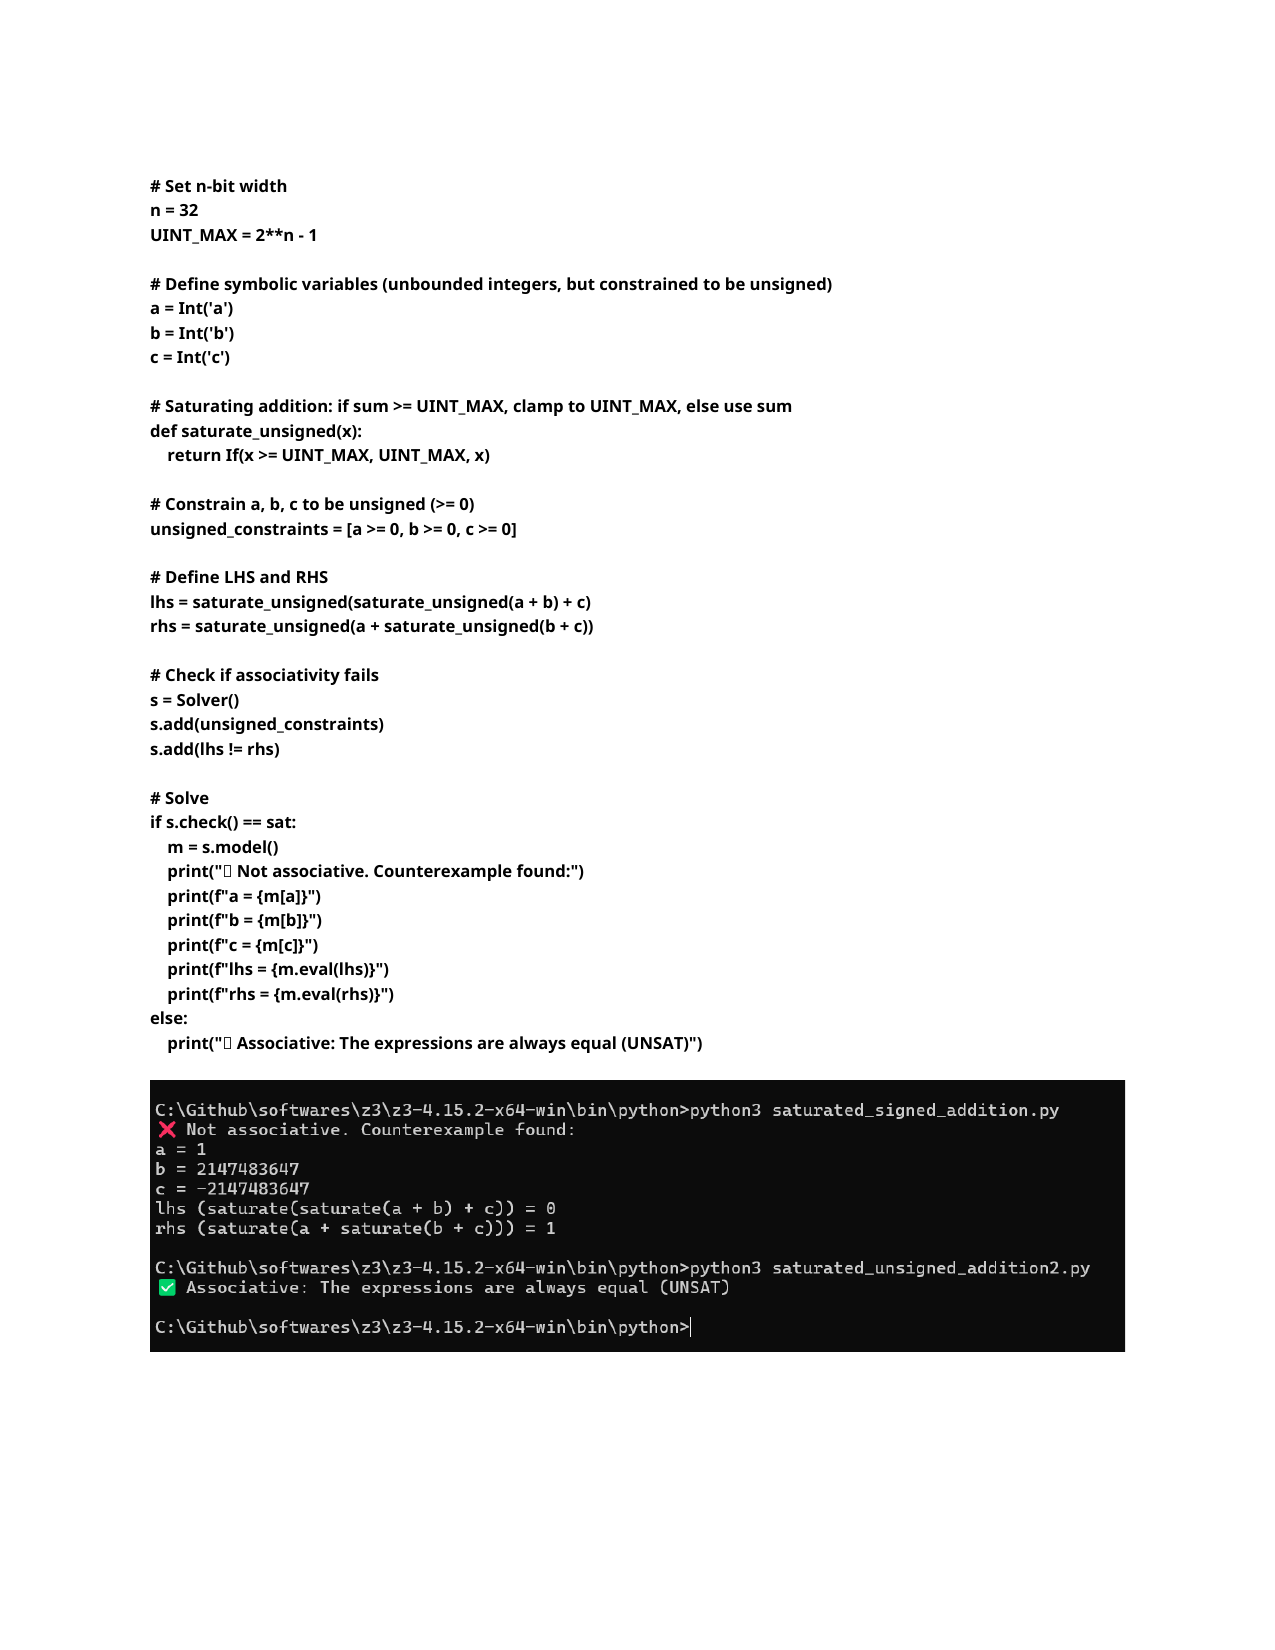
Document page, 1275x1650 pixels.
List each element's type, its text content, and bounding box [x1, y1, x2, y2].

text else: [150, 1007, 1125, 1029]
text s.add(lhs != rhs) [150, 737, 1125, 760]
text if s.check() == sat: [150, 811, 1125, 834]
text b = Int('b') [150, 321, 1125, 344]
text c = Int('c') [150, 346, 1125, 368]
text print(f"a = {m[a]}") [150, 884, 1125, 907]
text def saturate_unsigned(x): [150, 419, 1125, 442]
text # Constrain a, b, c to be unsigned (>= 0) [150, 493, 1125, 515]
text # Check if associativity fails [150, 664, 1125, 687]
text # Saturating addition: if sum >= UINT_MAX, clamp to UINT_MAX, else use sum [150, 395, 1125, 417]
text rhs = saturate_unsigned(a + saturate_unsigned(b + c)) [150, 615, 1125, 638]
text a = Int('a') [150, 297, 1125, 319]
text print(f"c = {m[c]}") [150, 933, 1125, 956]
text lhs = saturate_unsigned(saturate_unsigned(a + b) + c) [150, 591, 1125, 613]
text s.add(unsigned_constraints) [150, 713, 1125, 736]
text n = 32 [150, 199, 1125, 222]
text print("✅ Associative: The expressions are always equal (UNSAT)") [150, 1031, 1125, 1054]
text return If(x >= UINT_MAX, UINT_MAX, x) [150, 444, 1125, 466]
picture [150, 1080, 1125, 1352]
text # Define symbolic variables (unbounded integers, but constrained to be unsigned) [150, 272, 1125, 295]
text # Set n-bit width [150, 174, 1125, 197]
text UINT_MAX = 2**n - 1 [150, 223, 1125, 246]
text # Solve [150, 786, 1125, 809]
text print(f"lhs = {m.eval(lhs)}") [150, 958, 1125, 981]
text # Define LHS and RHS [150, 566, 1125, 589]
text unsigned_constraints = [a >= 0, b >= 0, c >= 0] [150, 517, 1125, 540]
text print(f"rhs = {m.eval(rhs)}") [150, 982, 1125, 1005]
text m = s.model() [150, 835, 1125, 858]
text print(f"b = {m[b]}") [150, 909, 1125, 932]
text print("❌ Not associative. Counterexample found:") [150, 860, 1125, 883]
text s = Solver() [150, 688, 1125, 711]
